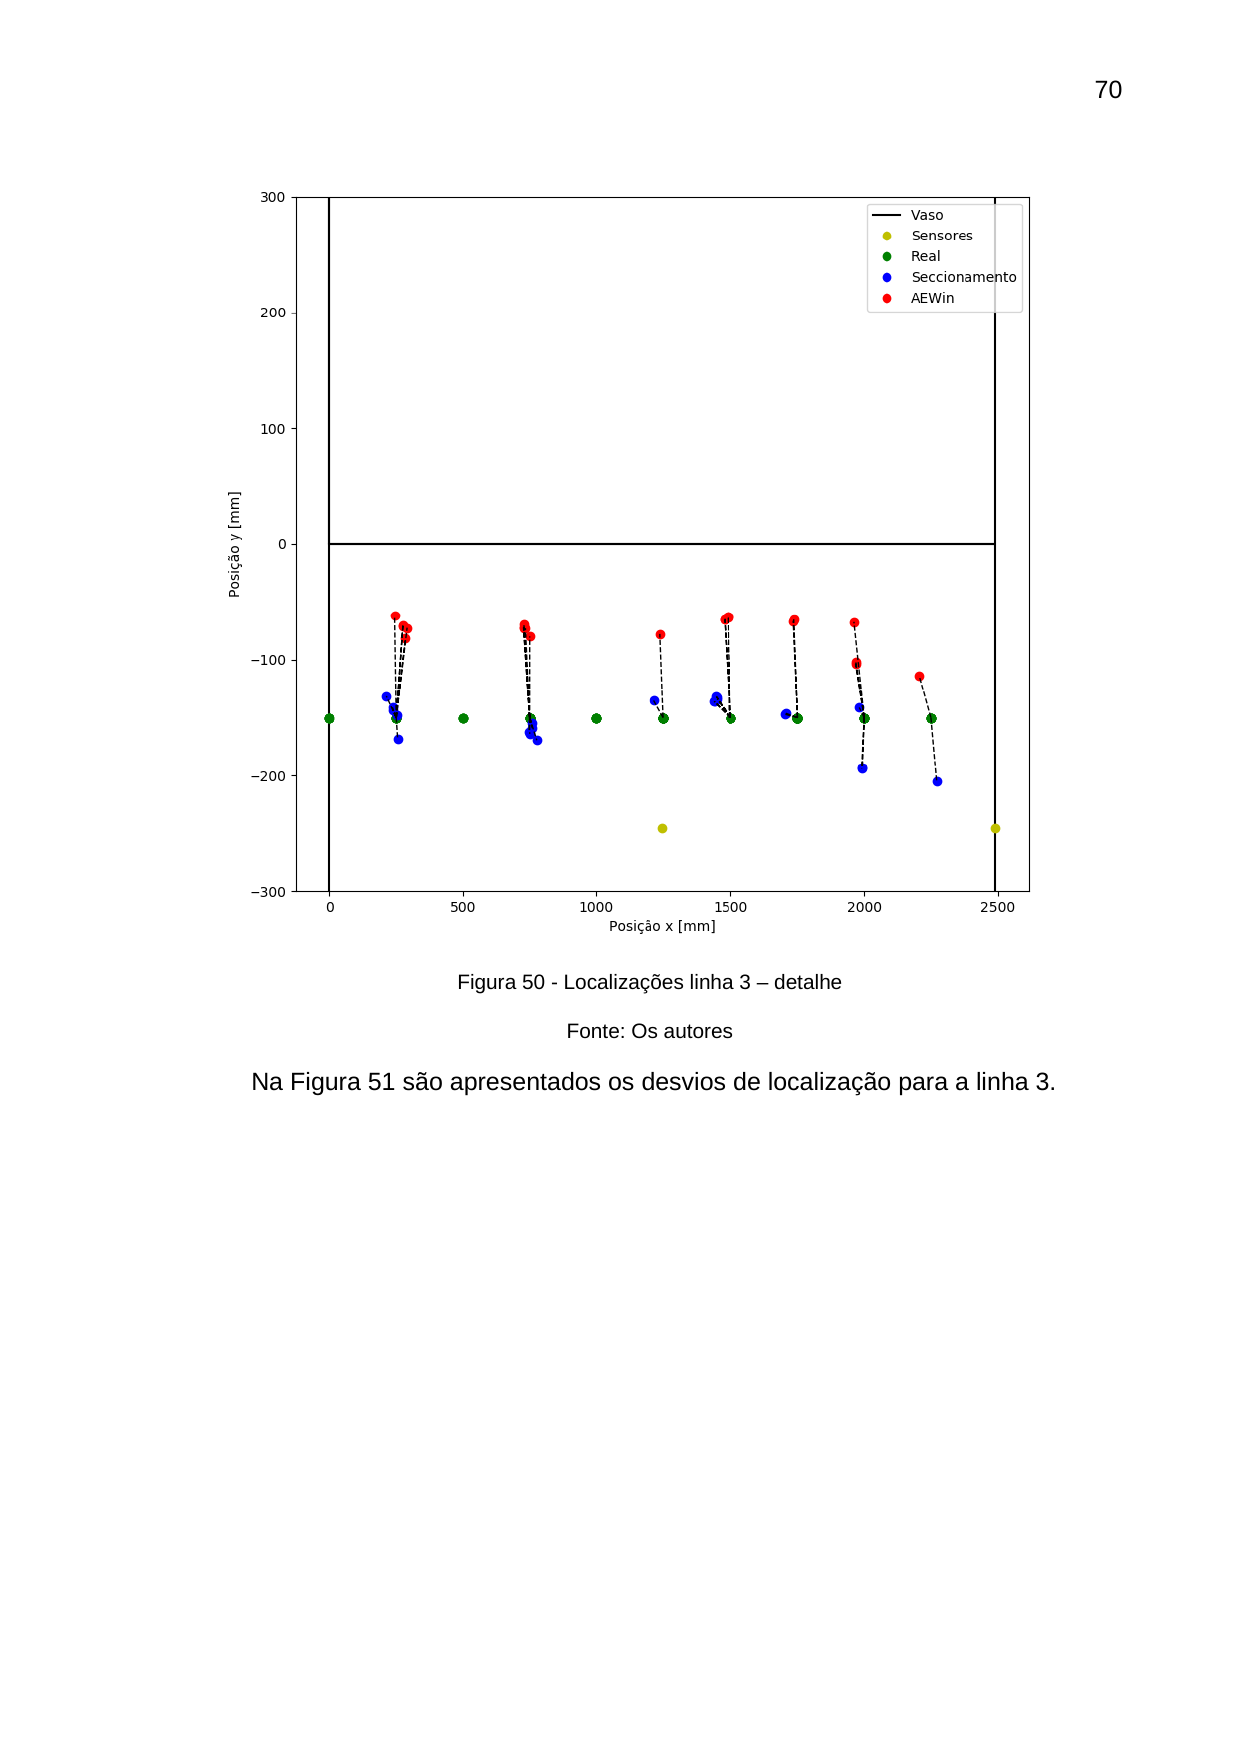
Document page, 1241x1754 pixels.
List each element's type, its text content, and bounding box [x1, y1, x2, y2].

picture [177, 177, 1123, 944]
text Na Figura 51 são apresentados os desvios de localização para a linha 3. [177, 1067, 1122, 1096]
text Fonte: Os autores [177, 1019, 1122, 1043]
